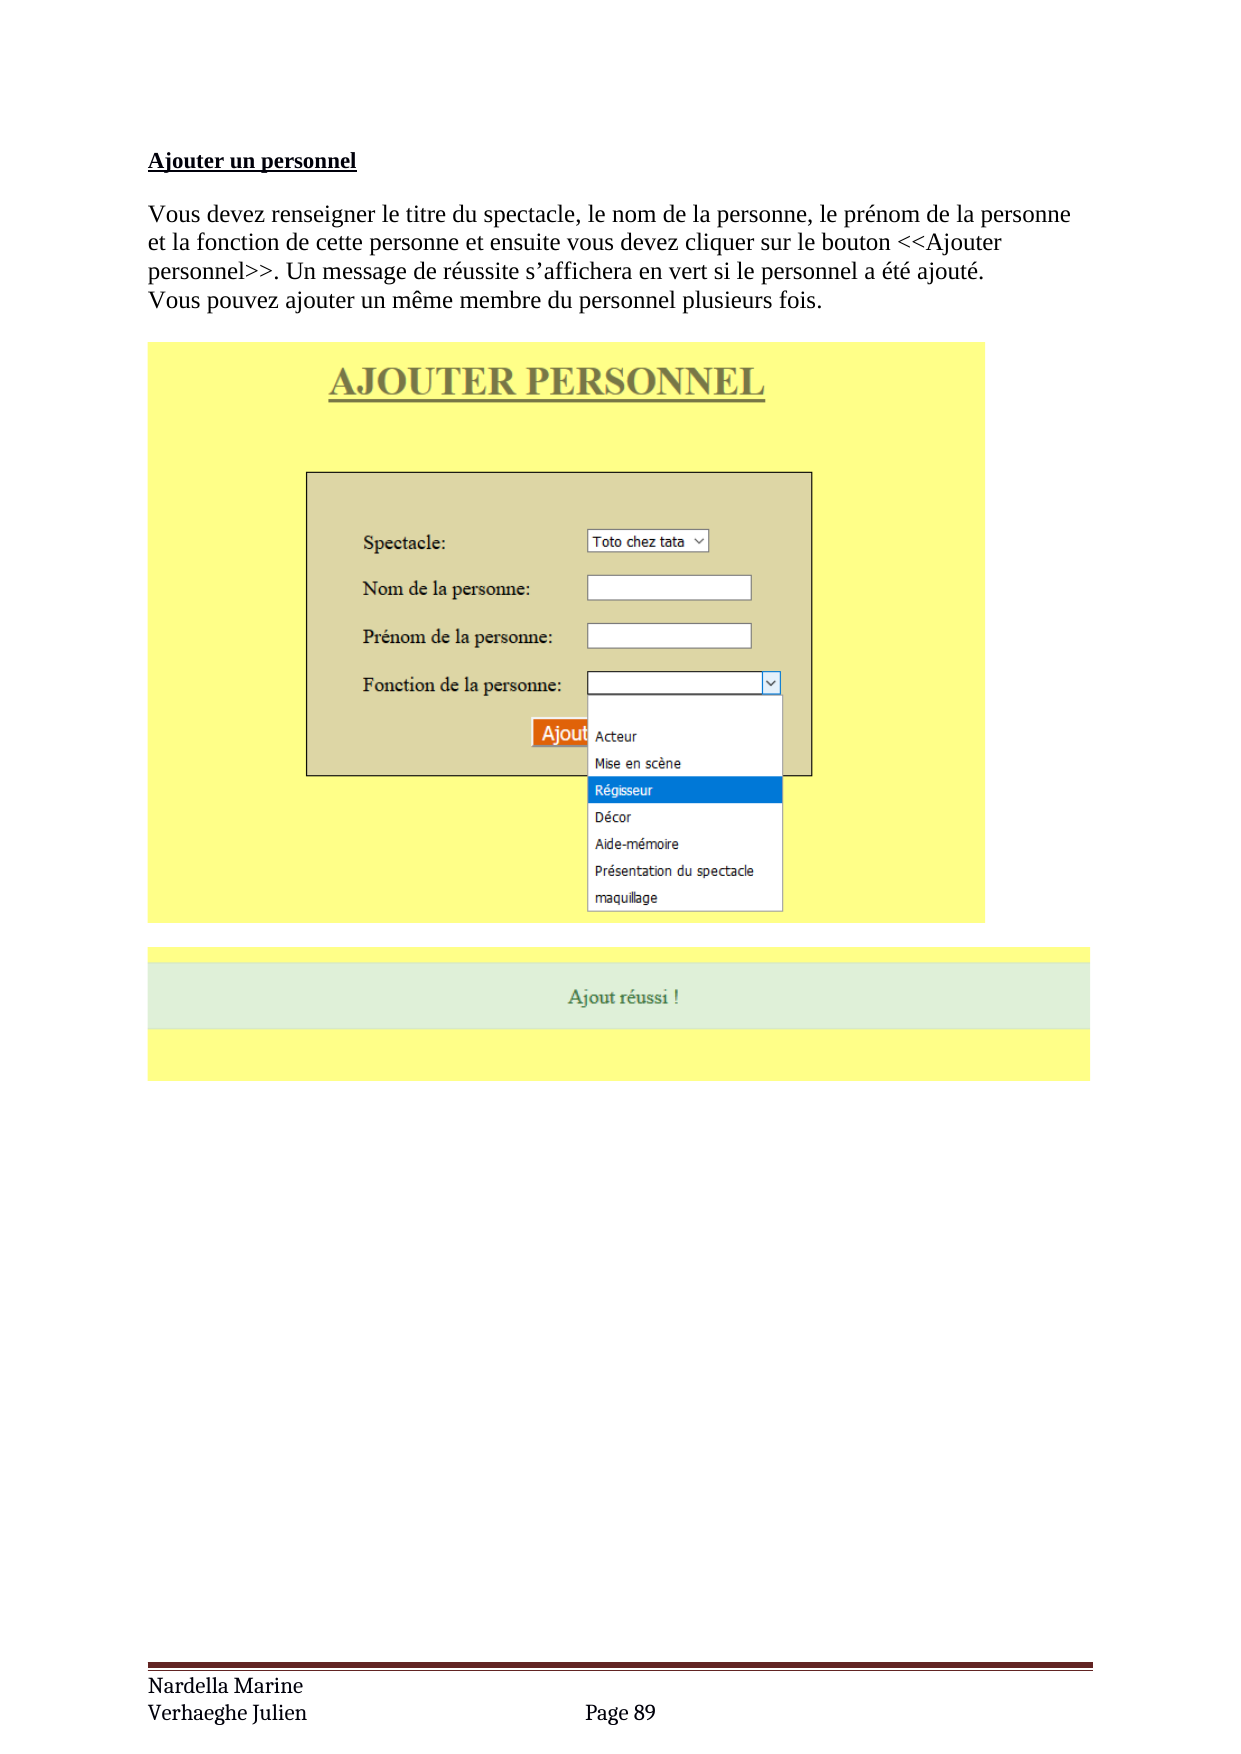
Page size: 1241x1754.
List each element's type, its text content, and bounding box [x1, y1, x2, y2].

picture [147, 342, 985, 923]
text Vous pouvez ajouter un même membre du personnel plusieurs fois. [148, 285, 1093, 314]
text Ajouter un personnel [148, 148, 1093, 174]
text Vous devez renseigner le titre du spectacle, le nom de la personne, le prénom de la personne et la fonction de cette personne et ensuite vous devez cliquer sur le bouton <<Ajouter personnel>>. Un message de réussite s’affichera en vert si le personnel a été ajouté. [148, 199, 1093, 285]
picture [147, 947, 1091, 1081]
